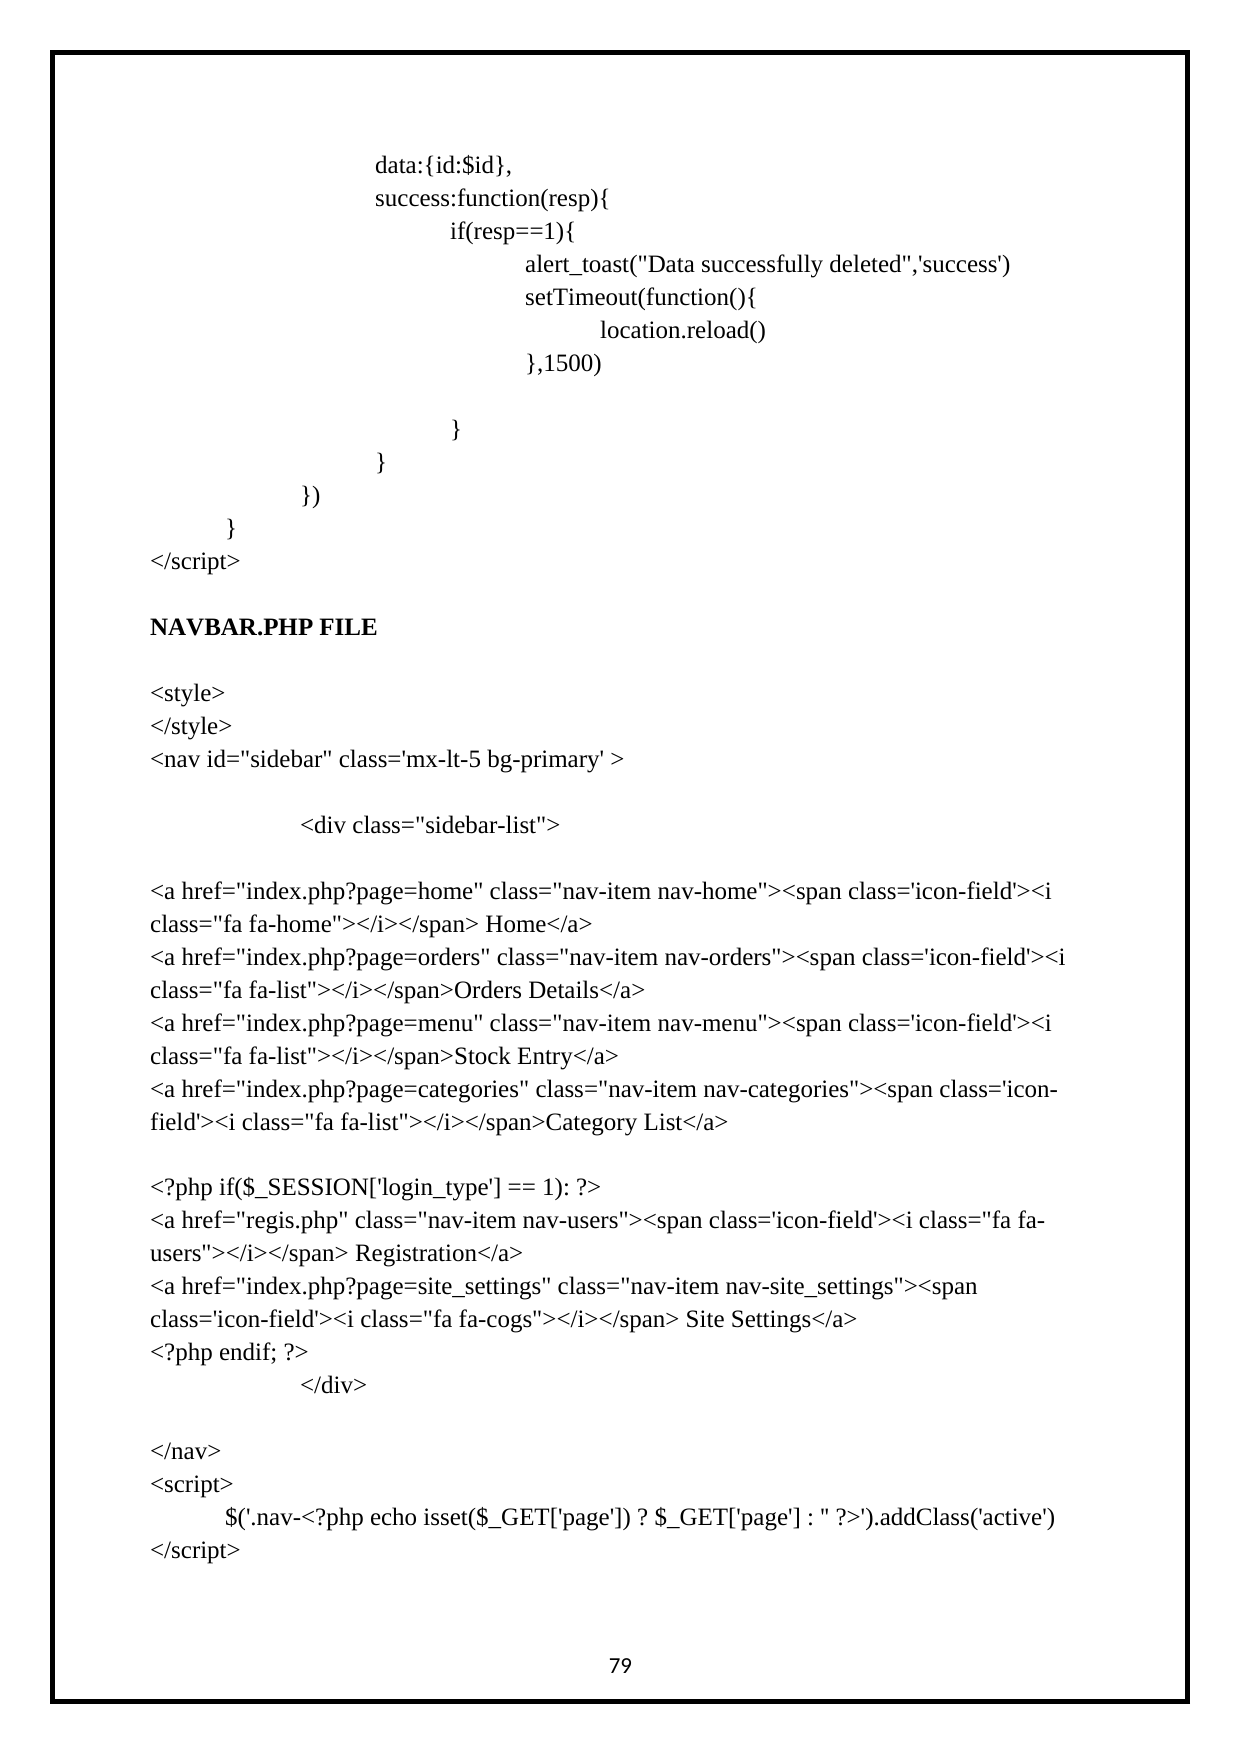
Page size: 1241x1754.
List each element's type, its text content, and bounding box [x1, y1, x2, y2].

text $('.nav-<?php echo isset($_GET['page']) ? $_GET['page'] : '' ?>').addClass('active') [150, 1502, 1090, 1531]
text </div> [150, 1370, 1090, 1399]
text </style> [150, 711, 1090, 740]
text <a href="index.php?page=menu" class="nav-item nav-menu"><span class='icon-field'><i class="fa fa-list"></i></span>Stock Entry</a> [150, 1008, 1090, 1069]
text <script> [150, 1469, 1090, 1498]
text </script> [150, 1535, 1090, 1564]
text <nav id="sidebar" class='mx-lt-5 bg-primary' > [150, 744, 1090, 773]
text success:function(resp){ [150, 183, 1090, 212]
text data:{id:$id}, [150, 150, 1090, 179]
text alert_toast("Data successfully deleted",'success') [150, 249, 1090, 278]
text <a href="index.php?page=categories" class="nav-item nav-categories"><span class='icon-field'><i class="fa fa-list"></i></span>Category List</a> [150, 1074, 1090, 1136]
text } [150, 414, 1090, 443]
text },1500) [150, 348, 1090, 377]
text } [150, 513, 1090, 542]
text if(resp==1){ [150, 216, 1090, 245]
text <a href="index.php?page=home" class="nav-item nav-home"><span class='icon-field'><i class="fa fa-home"></i></span> Home</a> [150, 876, 1090, 937]
text <a href="regis.php" class="nav-item nav-users"><span class='icon-field'><i class="fa fa-users"></i></span> Registration</a> [150, 1205, 1090, 1267]
text NAVBAR.PHP FILE [150, 612, 1090, 641]
text } [150, 447, 1090, 476]
text <style> [150, 678, 1090, 707]
text </nav> [150, 1436, 1090, 1465]
text }) [150, 480, 1090, 509]
text </script> [150, 546, 1090, 575]
text location.reload() [150, 315, 1090, 344]
text <?php if($_SESSION['login_type'] == 1): ?> [150, 1172, 1090, 1201]
text <?php endif; ?> [150, 1337, 1090, 1366]
text <div class="sidebar-list"> [150, 810, 1090, 838]
text setTimeout(function(){ [150, 282, 1090, 311]
text <a href="index.php?page=orders" class="nav-item nav-orders"><span class='icon-field'><i class="fa fa-list"></i></span>Orders Details</a> [150, 942, 1090, 1003]
text <a href="index.php?page=site_settings" class="nav-item nav-site_settings"><span class='icon-field'><i class="fa fa-cogs"></i></span> Site Settings</a> [150, 1271, 1090, 1333]
